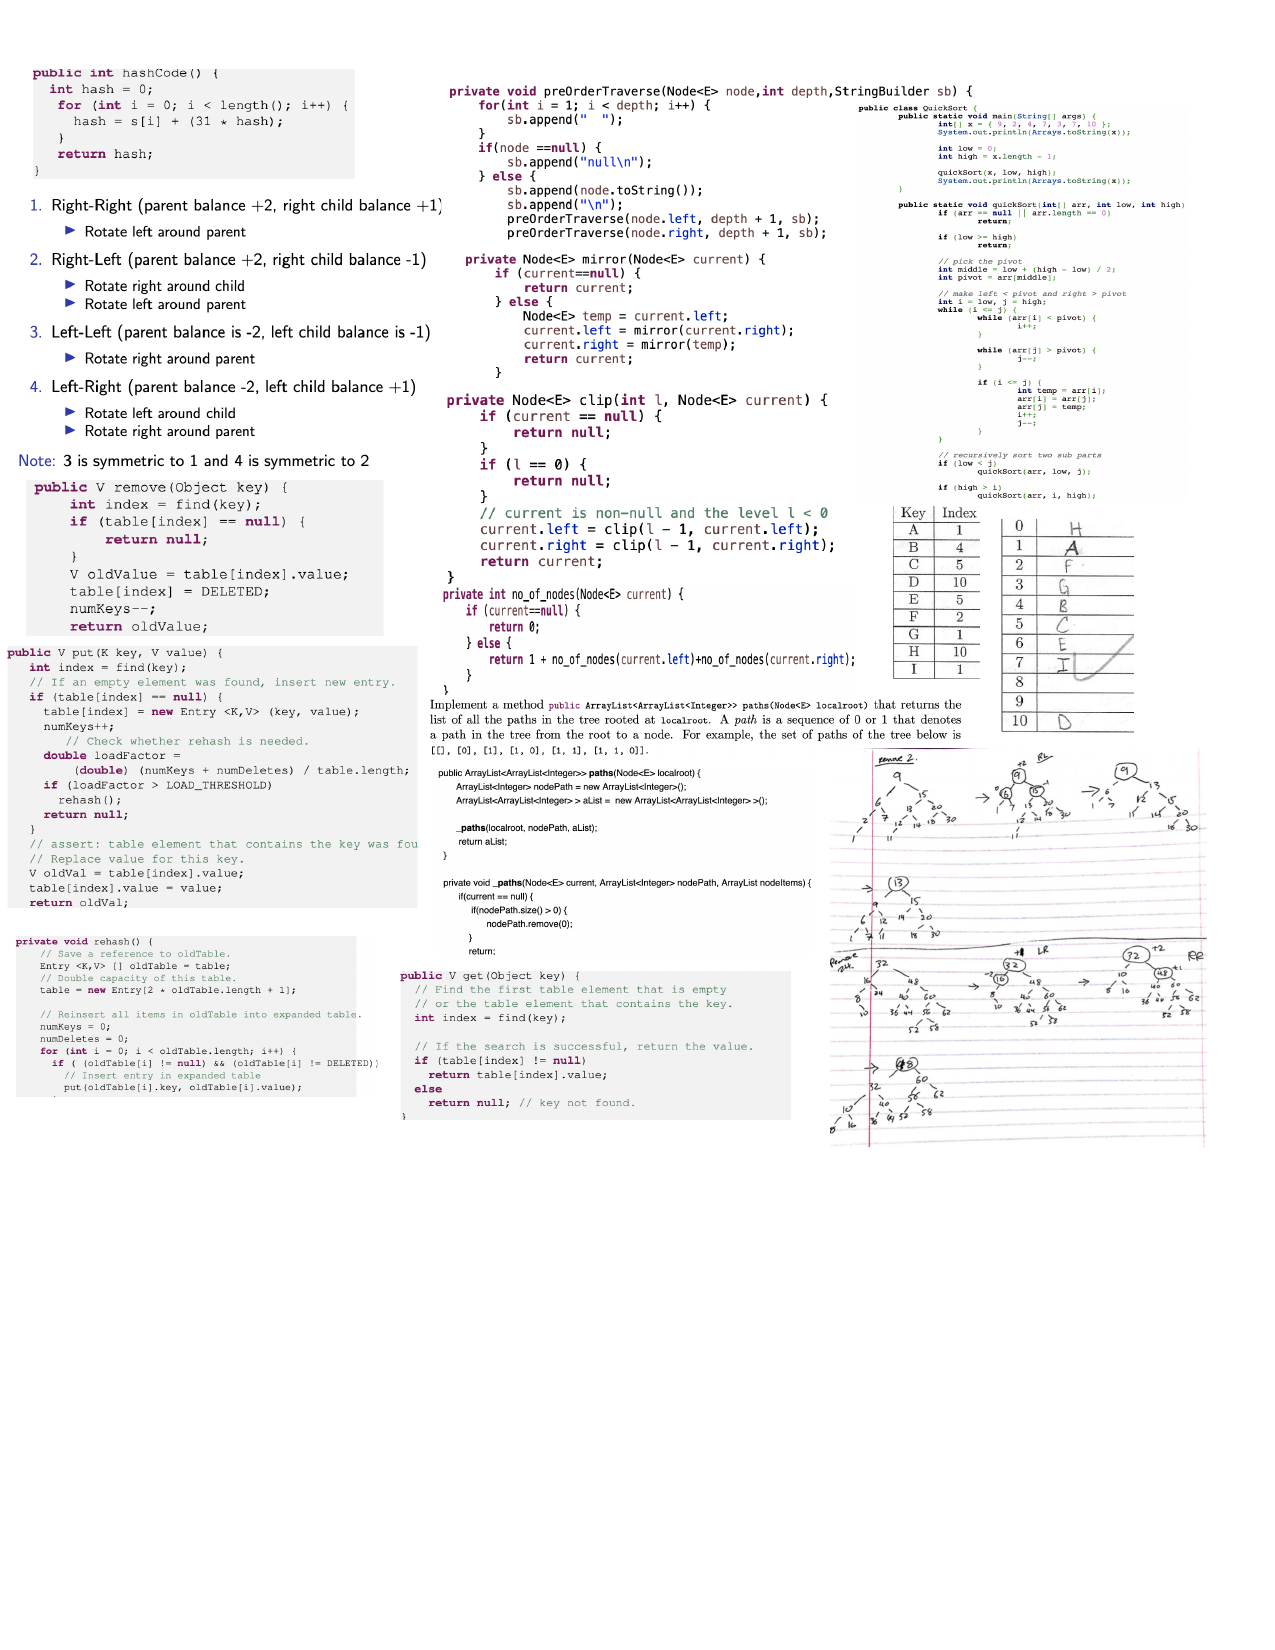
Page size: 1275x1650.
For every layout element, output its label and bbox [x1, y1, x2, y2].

picture [31, 69, 355, 178]
picture [436, 768, 812, 954]
picture [6, 646, 419, 907]
picture [1000, 519, 1134, 733]
picture [424, 587, 1207, 1147]
picture [399, 971, 791, 1120]
picture [458, 252, 792, 378]
picture [25, 480, 384, 635]
picture [447, 84, 1188, 498]
picture [14, 935, 377, 1096]
picture [892, 506, 980, 678]
picture [16, 193, 441, 471]
picture [443, 392, 842, 586]
